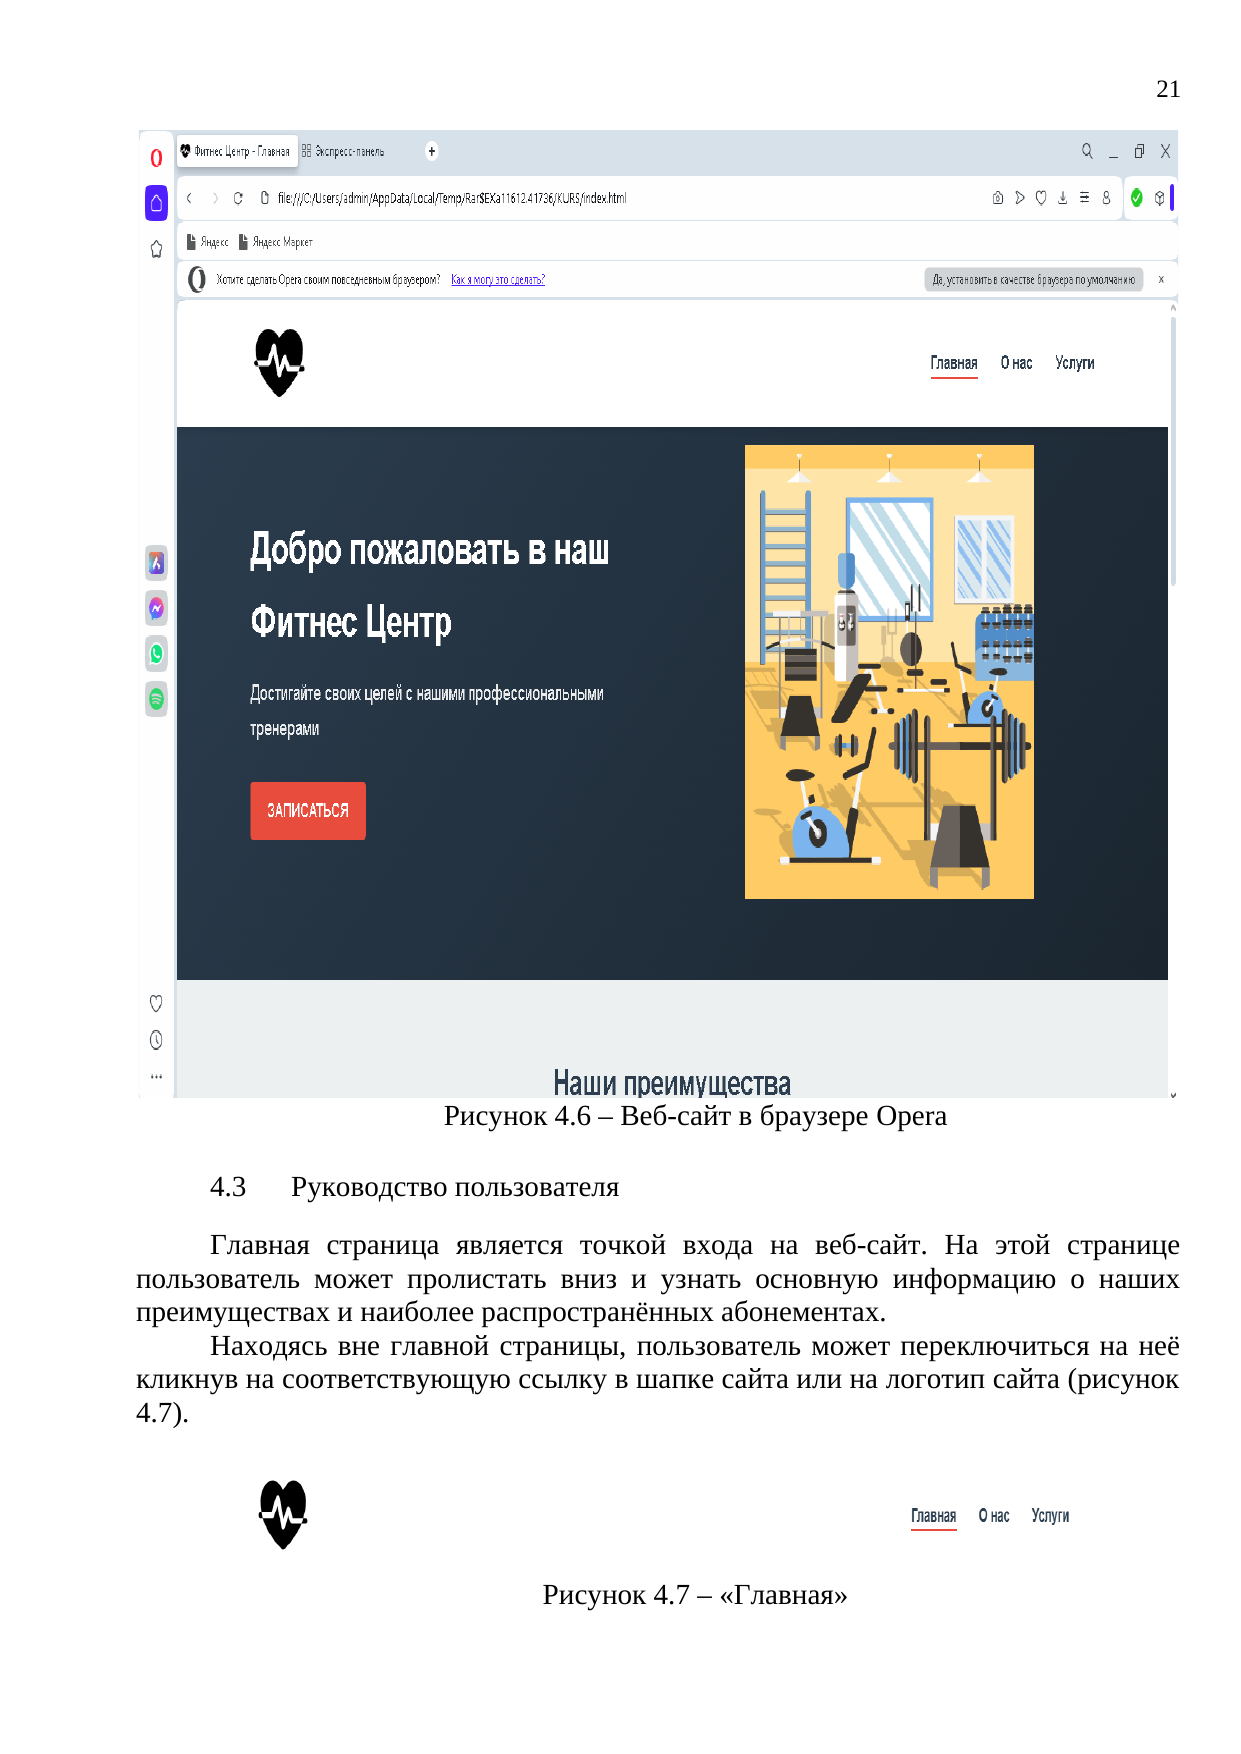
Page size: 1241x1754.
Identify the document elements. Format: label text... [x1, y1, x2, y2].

text Рисунок 4.6 – Веб-сайт в браузере Opera [136, 1098, 1181, 1131]
text Главная страница является точкой входа на веб-сайт. На этой странице пользователь может пролистать вниз и узнать основную информацию о наших преимуществах и наиболее распространённых абонементах. [136, 1227, 1181, 1328]
list Руководство пользователя [136, 1169, 1181, 1202]
picture [135, 1457, 1183, 1577]
picture [138, 130, 1179, 1098]
text Находясь вне главной страницы, пользователь может переключиться на неё кликнув на соответствующую ссылку в шапке сайта или на логотип сайта (рисунок 4.7). [136, 1328, 1181, 1428]
text Рисунок 4.7 – «Главная» [136, 1577, 1181, 1610]
